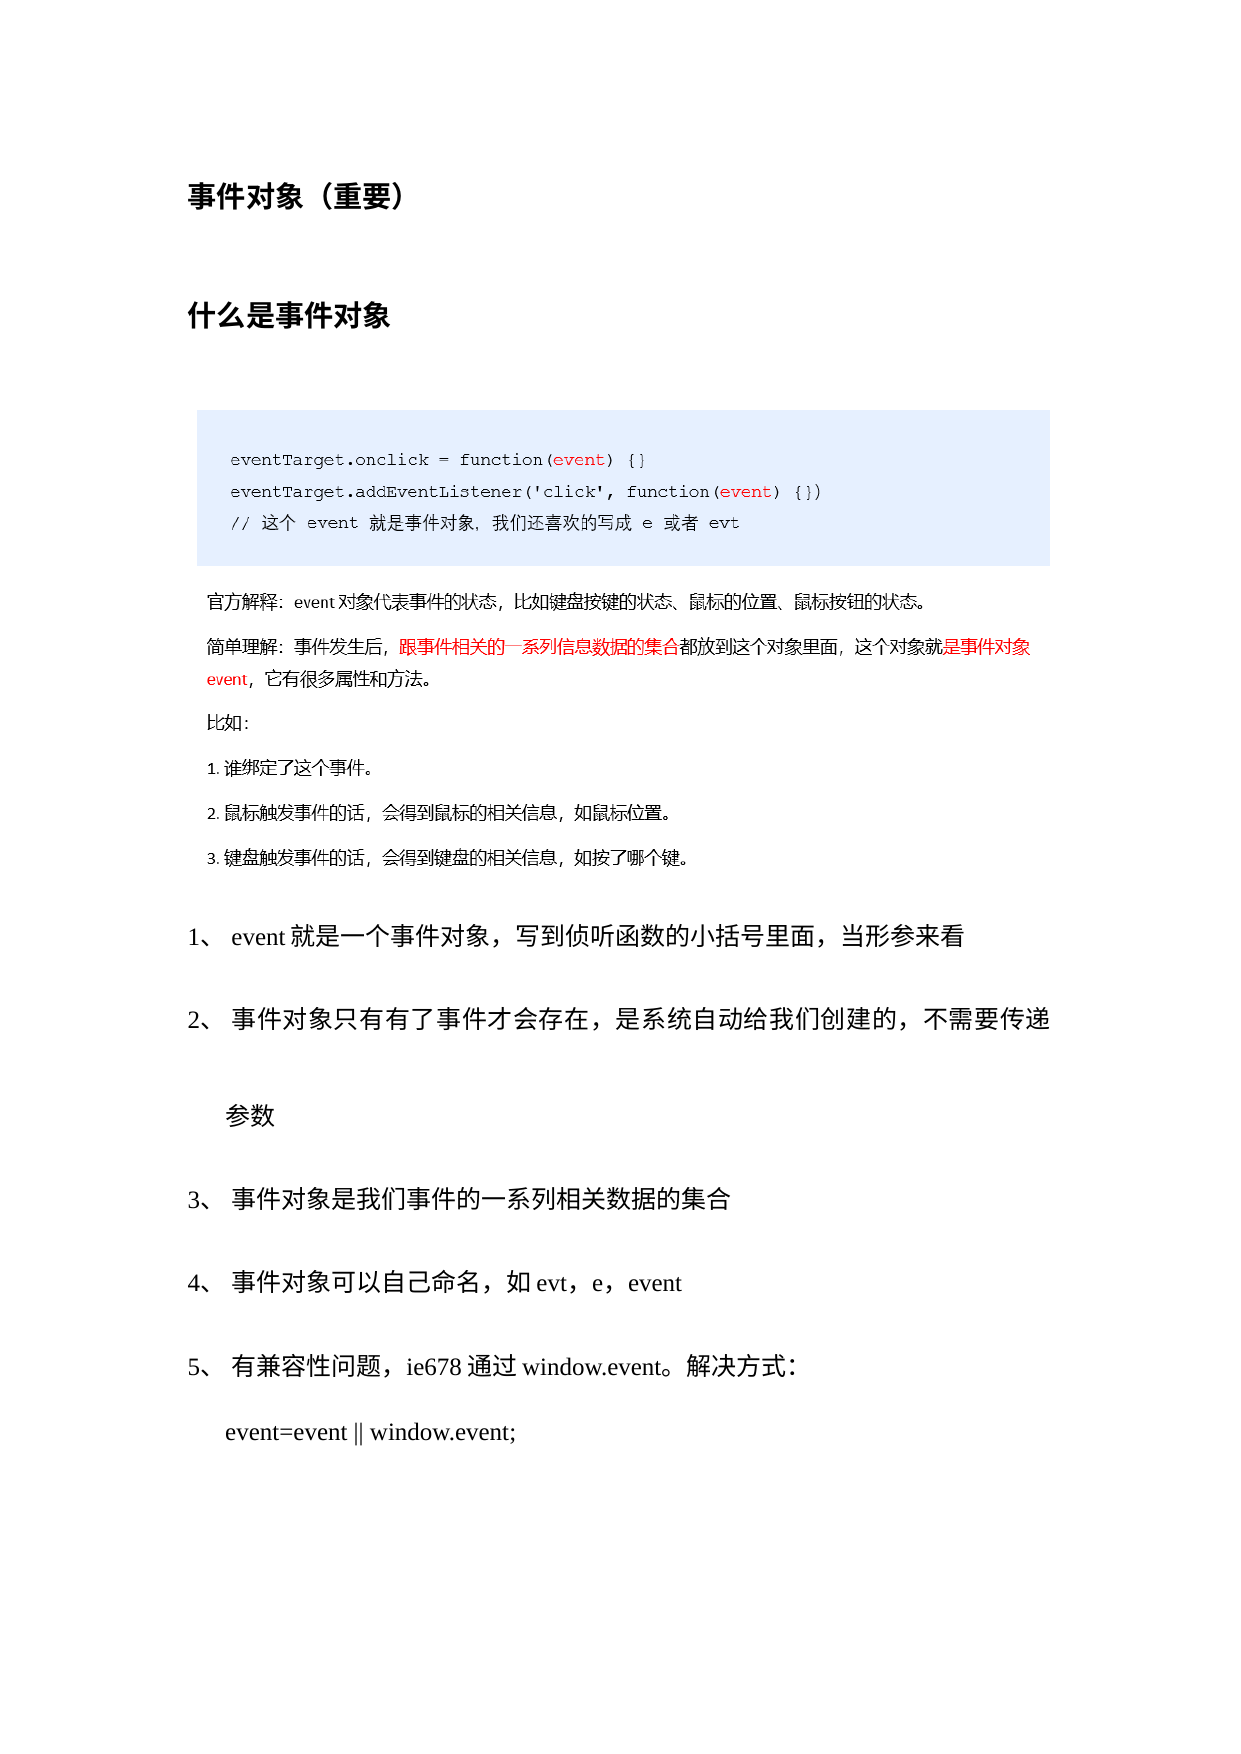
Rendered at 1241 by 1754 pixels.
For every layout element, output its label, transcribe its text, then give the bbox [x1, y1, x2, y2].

list 事件对象可以自己命名，如evt，e，event [187, 1248, 1053, 1313]
list event=event || window.event; [225, 1415, 1053, 1447]
list event就是一个事件对象，写到侦听函数的小括号里面，当形参来看 [187, 902, 1053, 967]
subtitle 什么是事件对象 [187, 281, 1053, 346]
list 事件对象是我们事件的一系列相关数据的集合 [187, 1165, 1053, 1230]
picture [187, 399, 1053, 877]
list 有兼容性问题，ie678通过window.event。解决方式： [187, 1332, 1053, 1397]
subtitle 事件对象（重要） [187, 162, 1053, 227]
list 事件对象只有有了事件才会存在，是系统自动给我们创建的，不需要传递参数 [187, 985, 1053, 1147]
